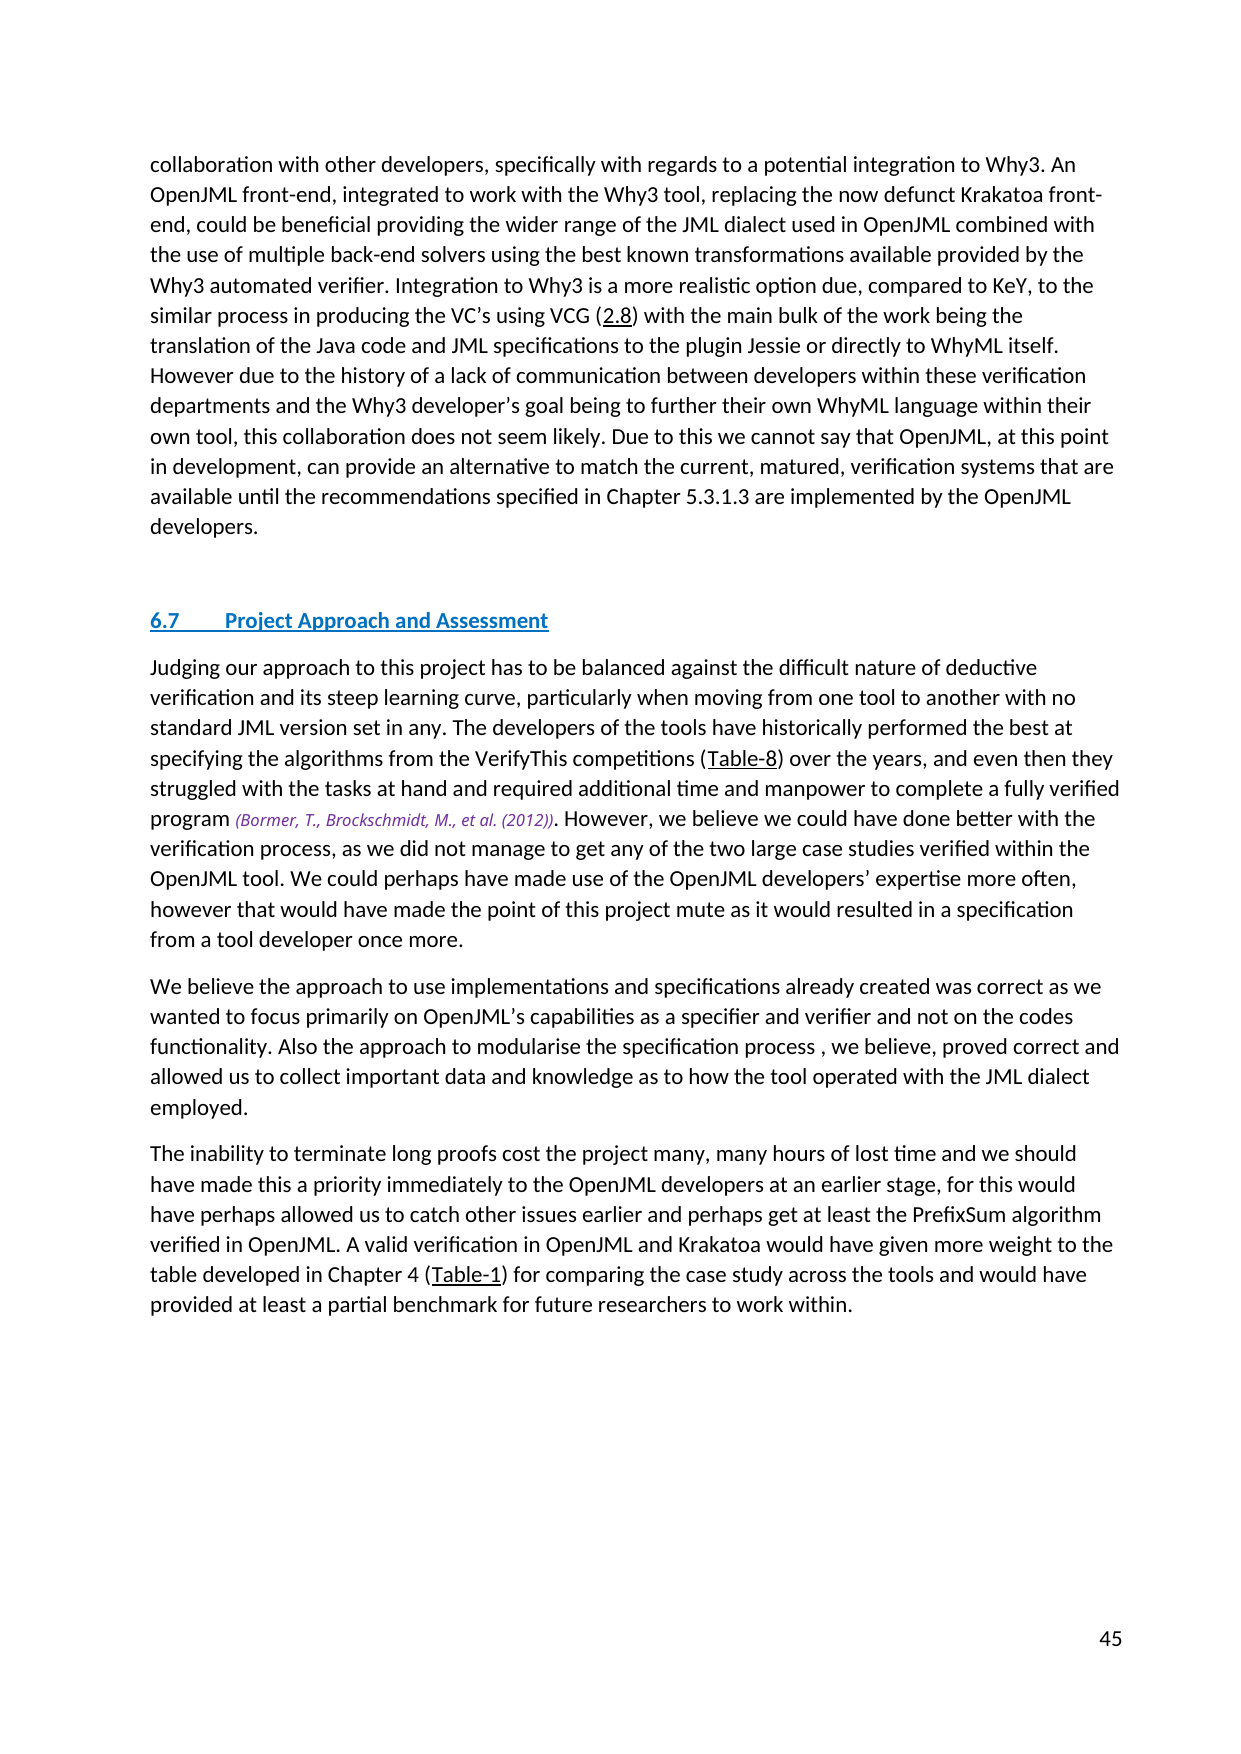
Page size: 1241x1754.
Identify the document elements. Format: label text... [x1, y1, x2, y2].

text Judging our approach to this project has to be balanced against the difficult nature of deductive verification and its steep learning curve, particularly when moving from one tool to another with no standard JML version set in any. The developers of the tools have historically performed the best at specifying the algorithms from the VerifyThis competitions (Table-8) over the years, and even then they struggled with the tasks at hand and required additional time and manpower to complete a fully verified program (Bormer, T., Brockschmidt, M., et al. (2012)). However, we believe we could have done better with the verification process, as we did not manage to get any of the two large case studies verified within the OpenJML tool. We could perhaps have made use of the OpenJML developers’ expertise more often, however that would have made the point of this project mute as it would resulted in a specification from a tool developer once more. [150, 653, 1122, 953]
text The inability to terminate long proofs cost the project many, many hours of lost time and we should have made this a priority immediately to the OpenJML developers at an earlier stage, for this would have perhaps allowed us to catch other issues earlier and perhaps get at least the PrefixSum algorithm verified in OpenJML. A valid verification in OpenJML and Krakatoa would have given more weight to the table developed in Chapter 4 (Table-1) for comparing the case study across the tools and would have provided at least a partial benchmark for future researchers to work within. [150, 1139, 1122, 1319]
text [150, 150, 1122, 541]
subtitle 6.7 Project Approach and Assessment [150, 606, 1122, 634]
text We believe the approach to use implementations and specifications already created was correct as we wanted to focus primarily on OpenJML’s capabilities as a specifier and verifier and not on the codes functionality. Also the approach to modularise the specification process , we believe, proved correct and allowed us to collect important data and knowledge as to how the tool operated with the JML dialect employed. [150, 972, 1122, 1121]
